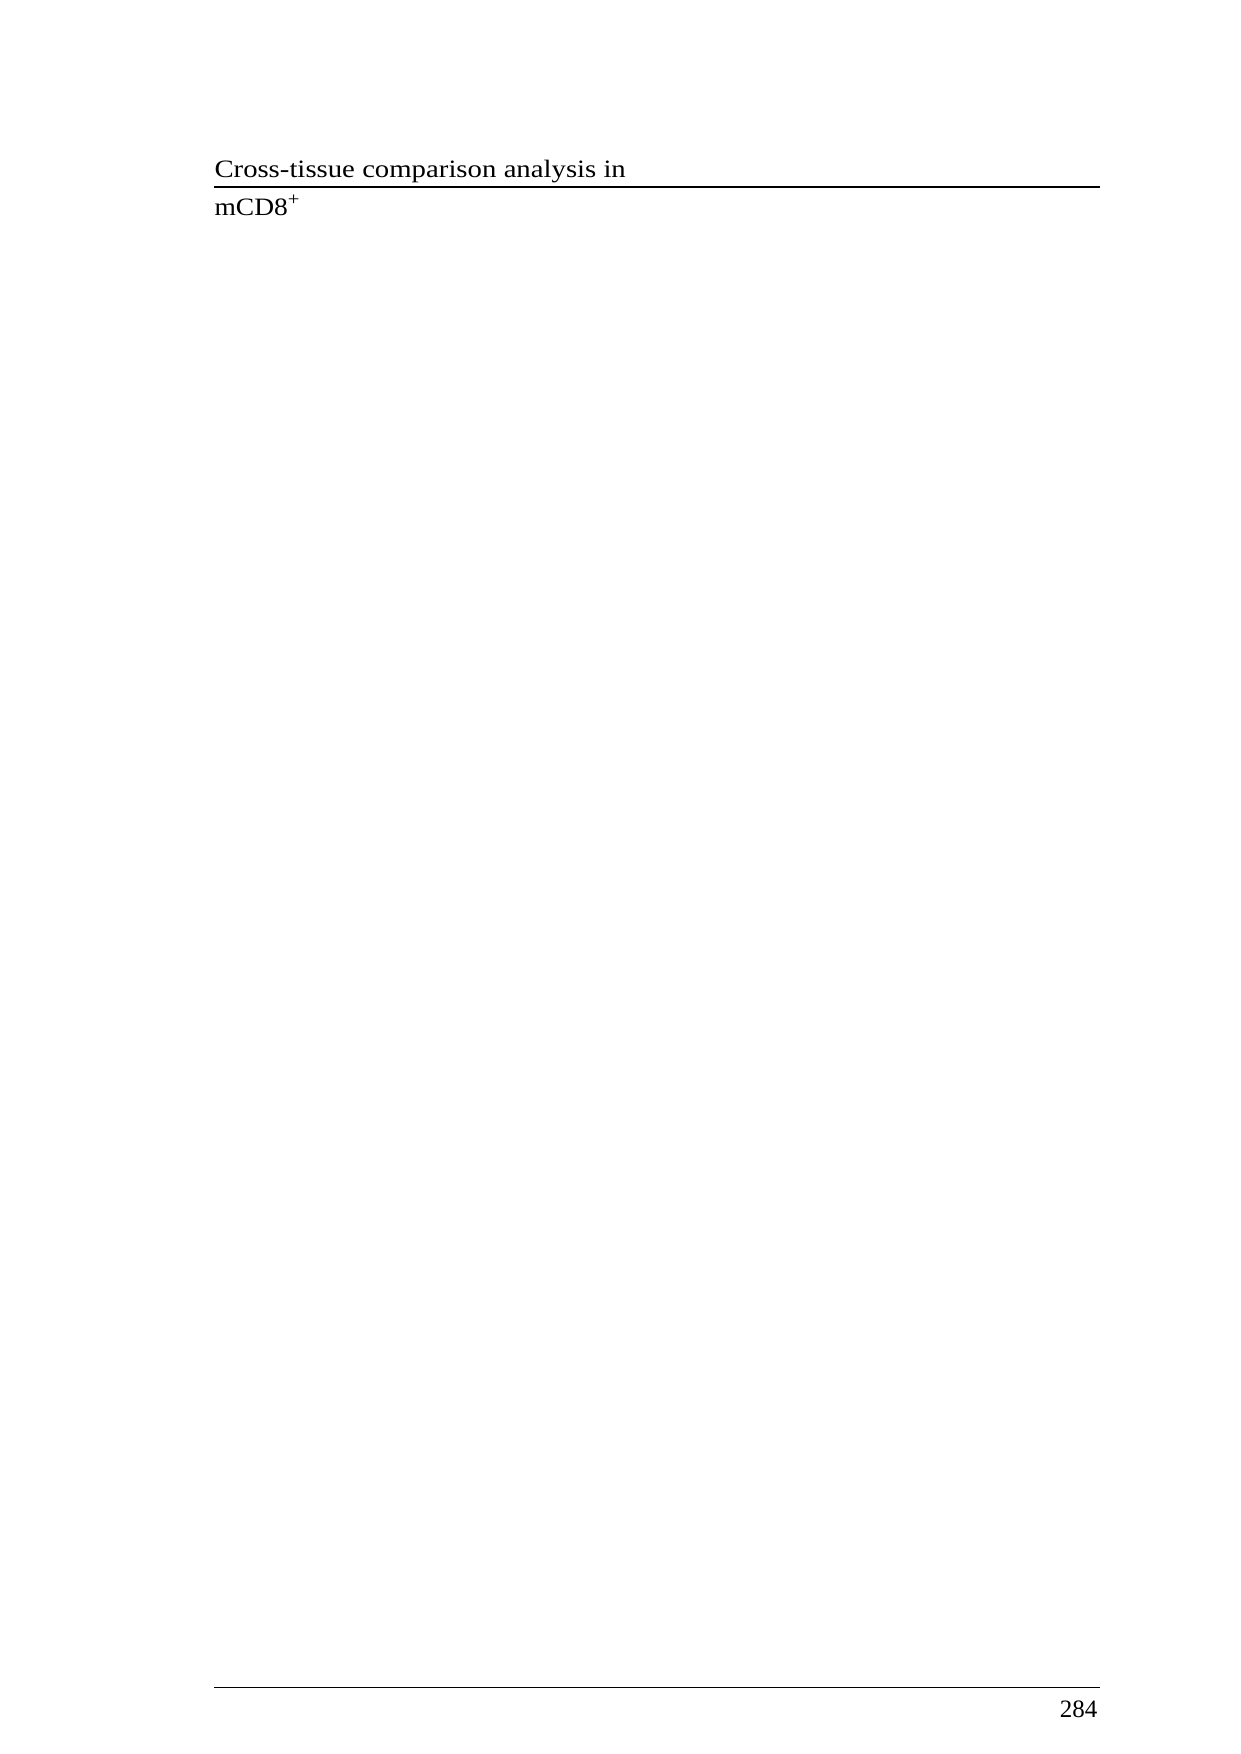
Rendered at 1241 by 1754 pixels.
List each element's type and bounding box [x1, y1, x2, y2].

text [214, 187, 1101, 221]
